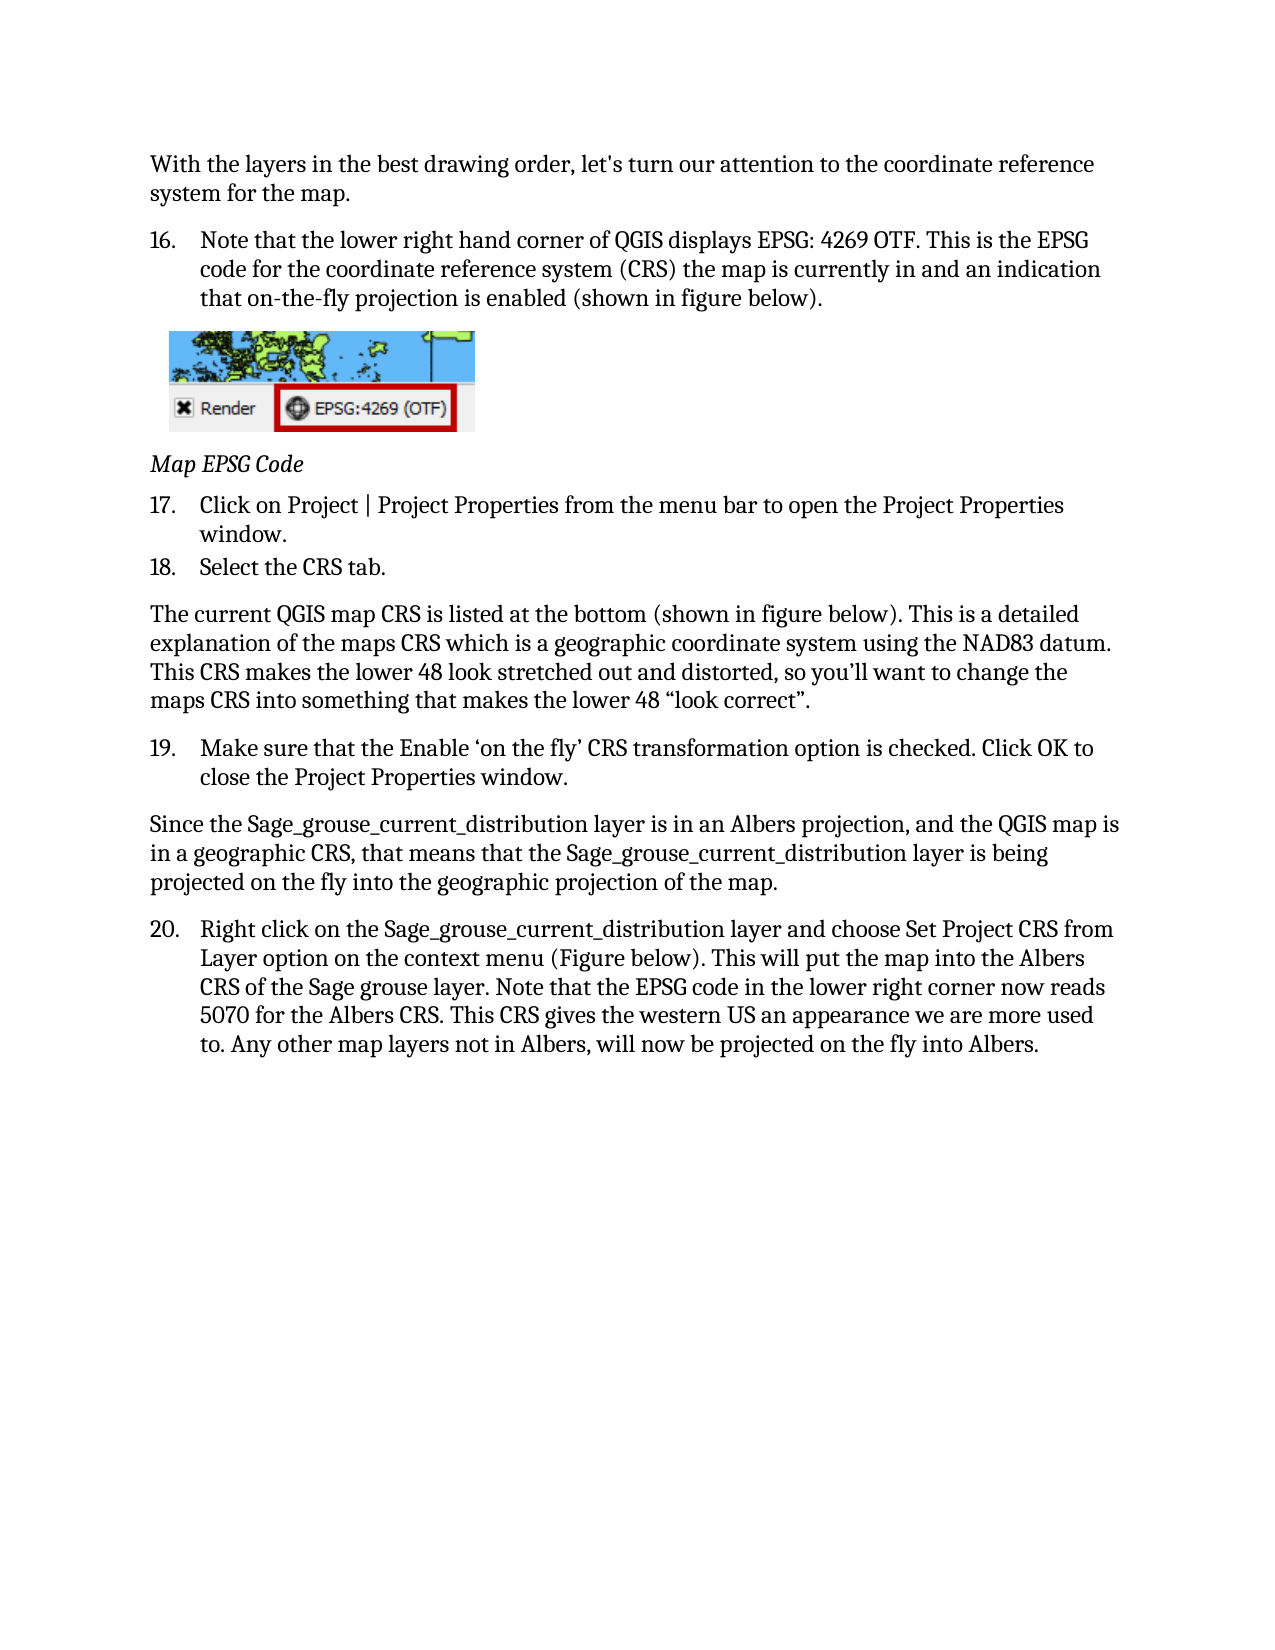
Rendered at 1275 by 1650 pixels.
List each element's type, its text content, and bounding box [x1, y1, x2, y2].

list Right click on the Sage_grouse_current_distribution layer and choose Set Project CRS from Layer option on the context menu (Figure below). This will put the map into the Albers CRS of the Sage grouse layer. Note that the EPSG code in the lower right corner now reads 5070 for the Albers CRS. This CRS gives the western US an appearance we are more used to. Any other map layers not in Albers, will now be projected on the fly into Albers. [150, 915, 1125, 1059]
list Select the CRS tab. [150, 552, 1125, 581]
text Since the Sage_grouse_current_distribution layer is in an Albers projection, and the QGIS map is in a geographic CRS, that means that the Sage_grouse_current_distribution layer is being projected on the fly into the geographic projection of the map. [150, 810, 1125, 896]
picture [168, 331, 475, 432]
text With the layers in the best drawing order, let's turn our attention to the coordinate reference system for the map. [150, 150, 1125, 207]
text Map EPSG Code [150, 450, 1125, 479]
list Click on Project | Project Properties from the menu bar to open the Project Properties window. [150, 491, 1125, 549]
text The current QGIS map CRS is listed at the bottom (shown in figure below). This is a detailed explanation of the maps CRS which is a geographic coordinate system using the NAD83 datum. This CRS makes the lower 48 look stretched out and distorted, so you’ll want to change the maps CRS into something that makes the lower 48 “look correct”. [150, 600, 1125, 715]
list Note that the lower right hand corner of QGIS displays EPSG: 4269 OTF. This is the EPSG code for the coordinate reference system (CRS) the map is currently in and an indication that on-the-fly projection is enabled (shown in figure below). [150, 226, 1125, 312]
list Make sure that the Enable ‘on the fly’ CRS transformation option is checked. Click OK to close the Project Properties window. [150, 734, 1125, 791]
